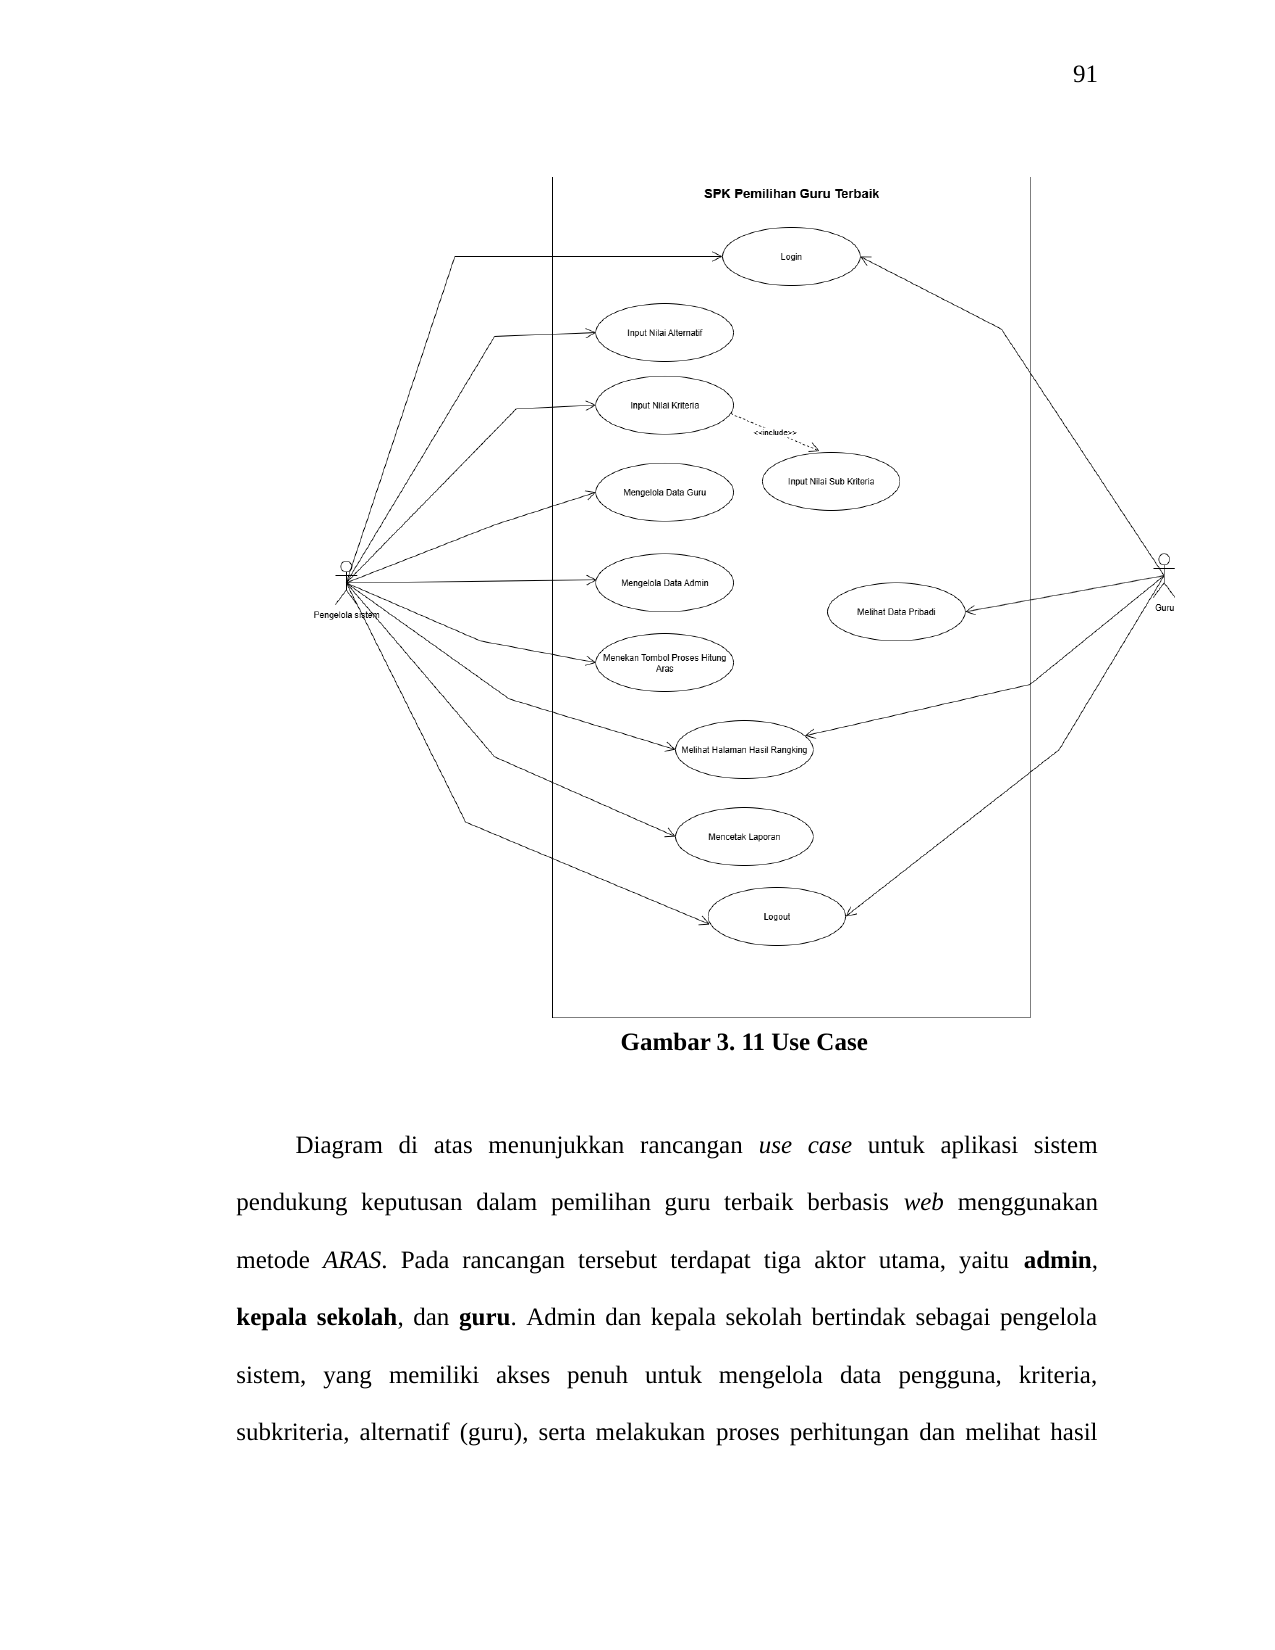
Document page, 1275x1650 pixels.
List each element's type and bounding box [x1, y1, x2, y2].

text [236, 1130, 1098, 1446]
picture [313, 177, 1175, 1018]
